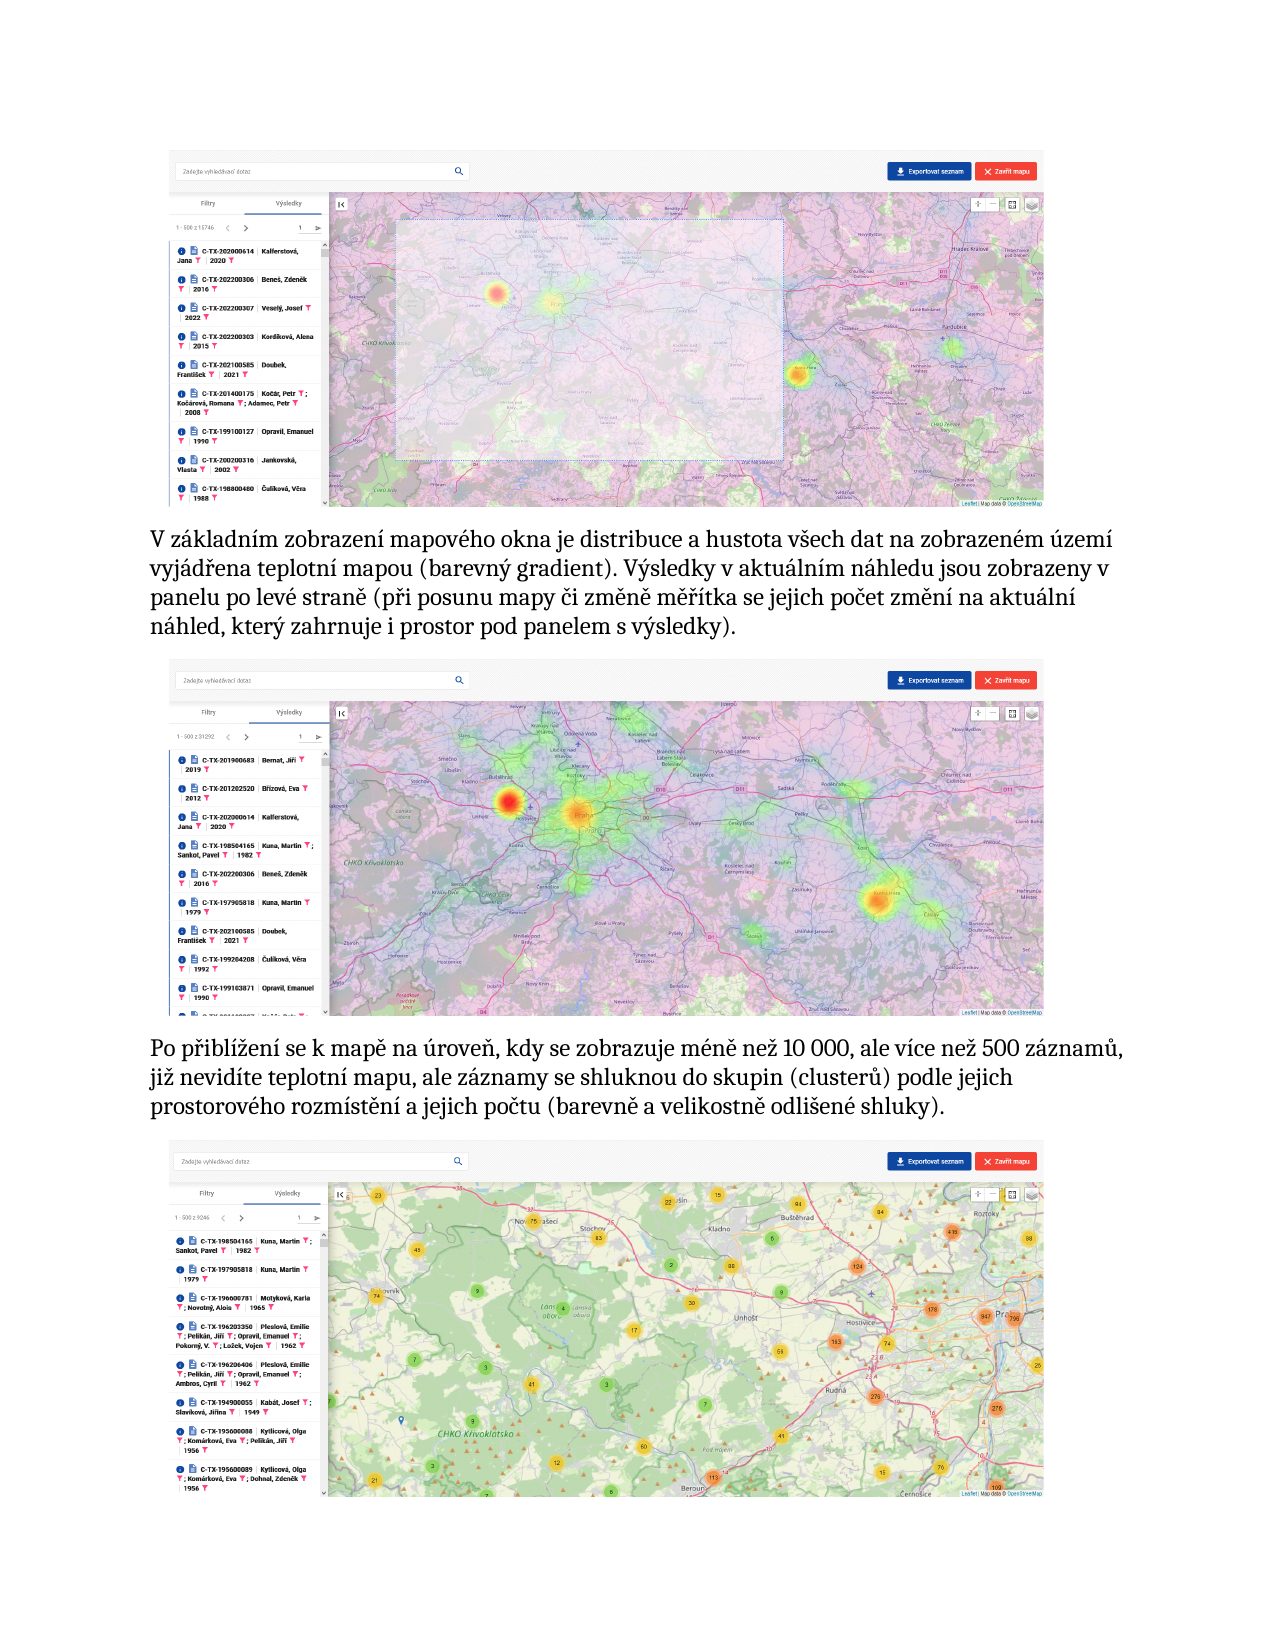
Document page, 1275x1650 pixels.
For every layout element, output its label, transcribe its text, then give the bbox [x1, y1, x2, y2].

text Po přiblížení se k mapě na úroveň, kdy se zobrazuje méně než 10 000, ale více než 500 záznamů, již nevidíte teplotní mapu, ale záznamy se shluknou do skupin (clusterů) podle jejich prostorového rozmístění a jejich počtu (barevně a velikostně odlišené shluky). [150, 1034, 1125, 1120]
text V základním zobrazení mapového okna je distribuce a hustota všech dat na zobrazeném území vyjádřena teplotní mapou (barevný gradient). Výsledky v aktuálním náhledu jsou zobrazeny v panelu po levé straně (při posunu mapy či změně měřítka se jejich počet změní na aktuální náhled, který zahrnuje i prostor pod panelem s výsledky). [150, 525, 1125, 640]
picture [168, 659, 1044, 1016]
picture [168, 1139, 1044, 1497]
picture [168, 150, 1044, 507]
